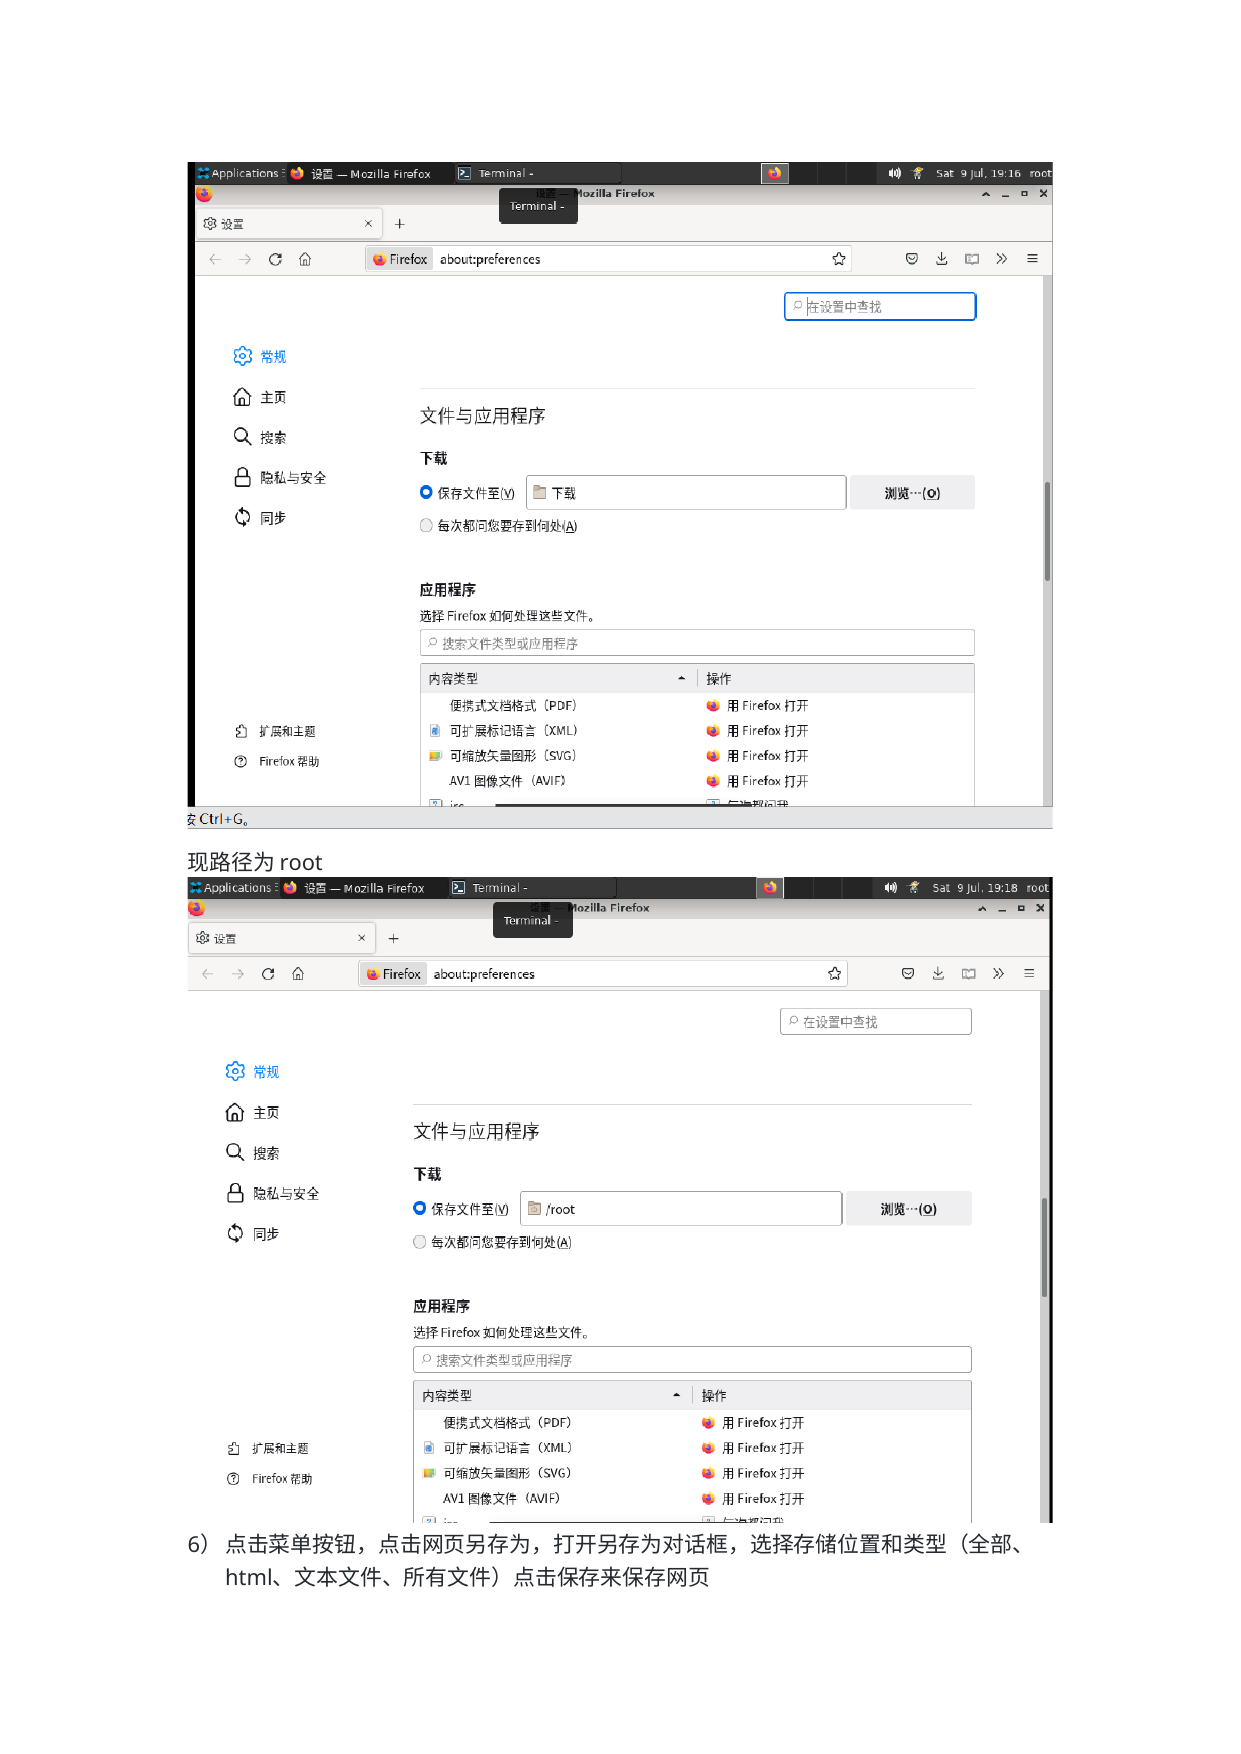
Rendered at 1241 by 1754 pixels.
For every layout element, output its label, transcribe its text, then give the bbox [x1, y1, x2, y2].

list 点击菜单按钮，点击网页另存为，打开另存为对话框，选择存储位置和类型（全部、html、文本文件、所有文件）点击保存来保存网页 [187, 1527, 1053, 1592]
picture [187, 877, 1053, 1523]
text 现路径为root [187, 844, 1053, 877]
picture [187, 162, 1053, 829]
